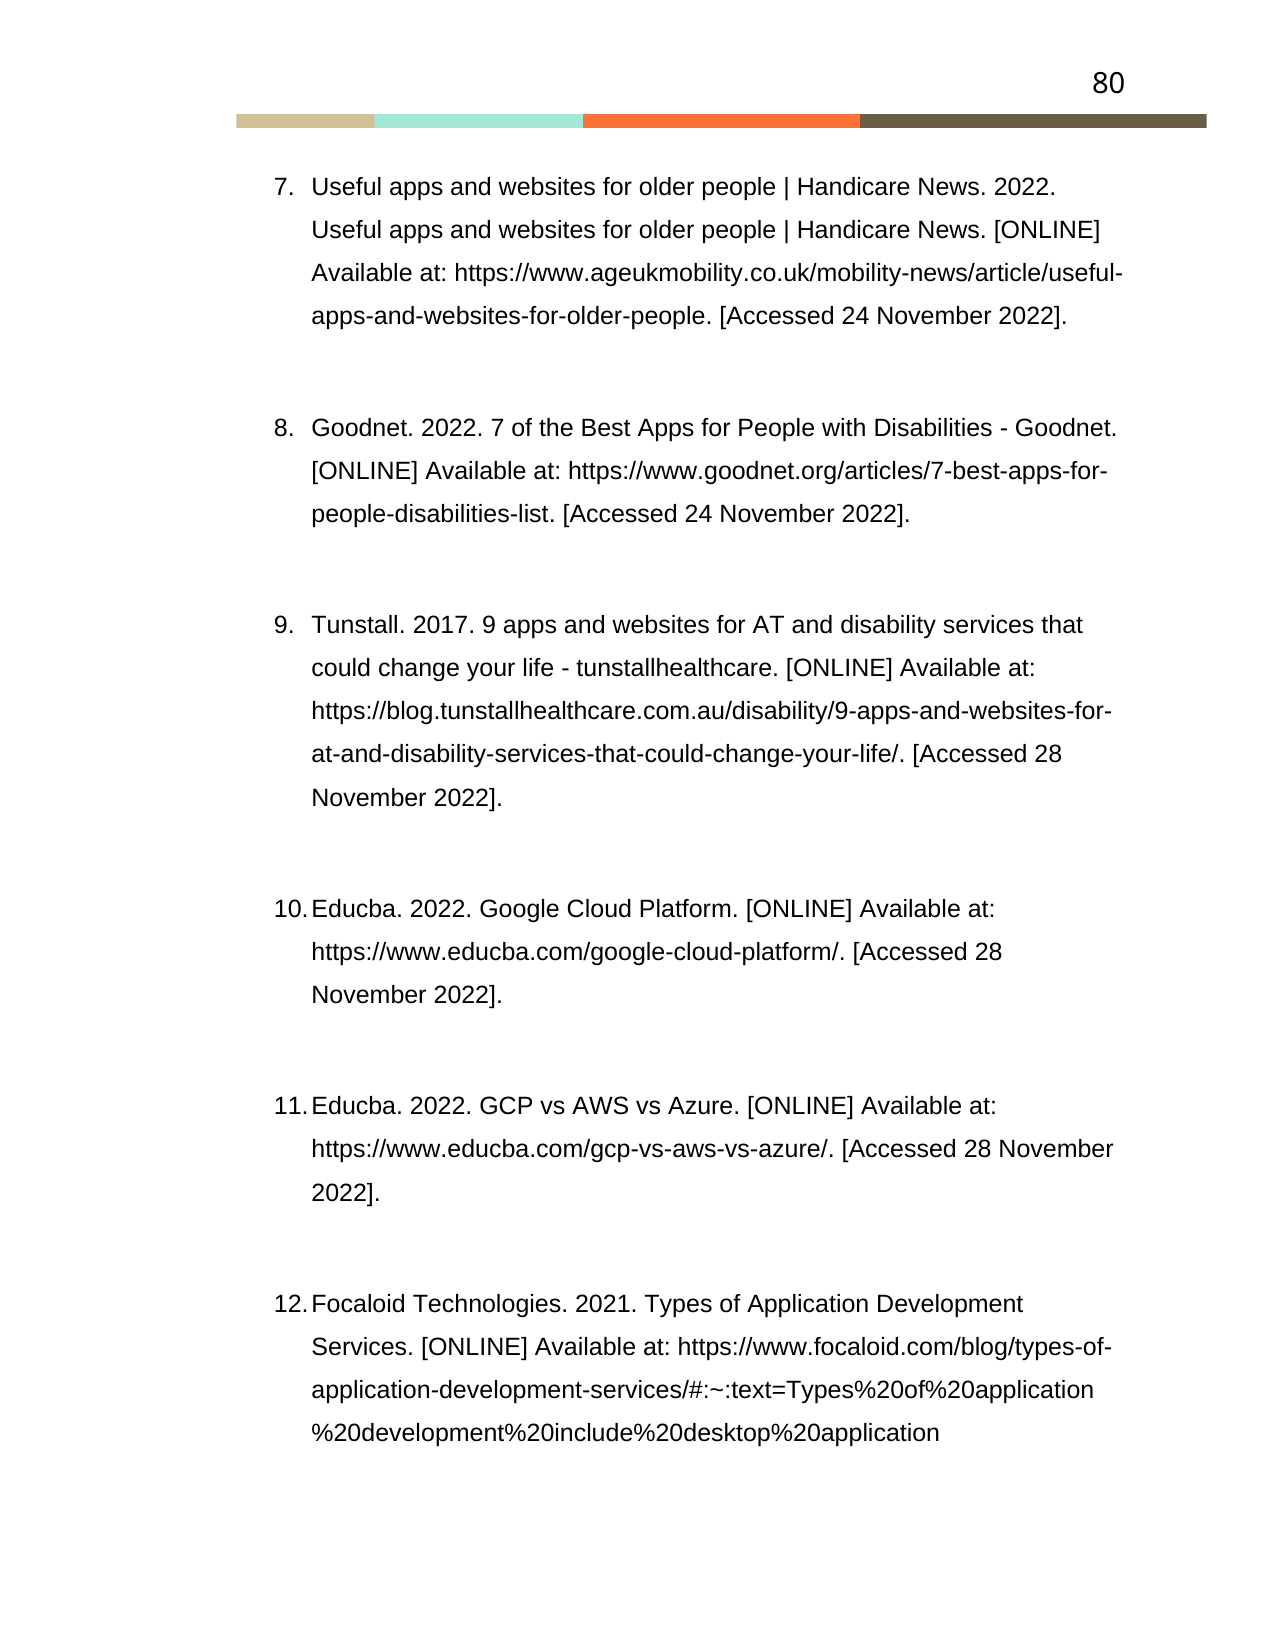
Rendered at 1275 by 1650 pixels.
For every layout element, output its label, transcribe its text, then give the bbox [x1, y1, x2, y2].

list Goodnet. 2022. 7 of the Best Apps for People with Disabilities - Goodnet. [ONLINE] Available at: https://www.goodnet.org/articles/7-best-apps-for-people-disabilities-list. [Accessed 24 November 2022]. [274, 413, 1125, 528]
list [274, 1289, 1125, 1447]
list Useful apps and websites for older people | Handicare News. 2022. Useful apps and websites for older people | Handicare News. [ONLINE] Available at: https://www.ageukmobility.co.uk/mobility-news/article/useful-apps-and-websites-for-older-people. [Accessed 24 November 2022]. [274, 172, 1125, 330]
list Educba. 2022. GCP vs AWS vs Azure. [ONLINE] Available at: https://www.educba.com/gcp-vs-aws-vs-azure/. [Accessed 28 November 2022]. [274, 1091, 1125, 1206]
picture [236, 114, 1207, 128]
list Tunstall. 2017. 9 apps and websites for AT and disability services that could change your life - tunstallhealthcare. [ONLINE] Available at: https://blog.tunstallhealthcare.com.au/disability/9-apps-and-websites-for-at-and-disability-services-that-could-change-your-life/. [Accessed 28 November 2022]. [274, 610, 1125, 811]
list Educba. 2022. Google Cloud Platform. [ONLINE] Available at: https://www.educba.com/google-cloud-platform/. [Accessed 28 November 2022]. [274, 894, 1125, 1009]
